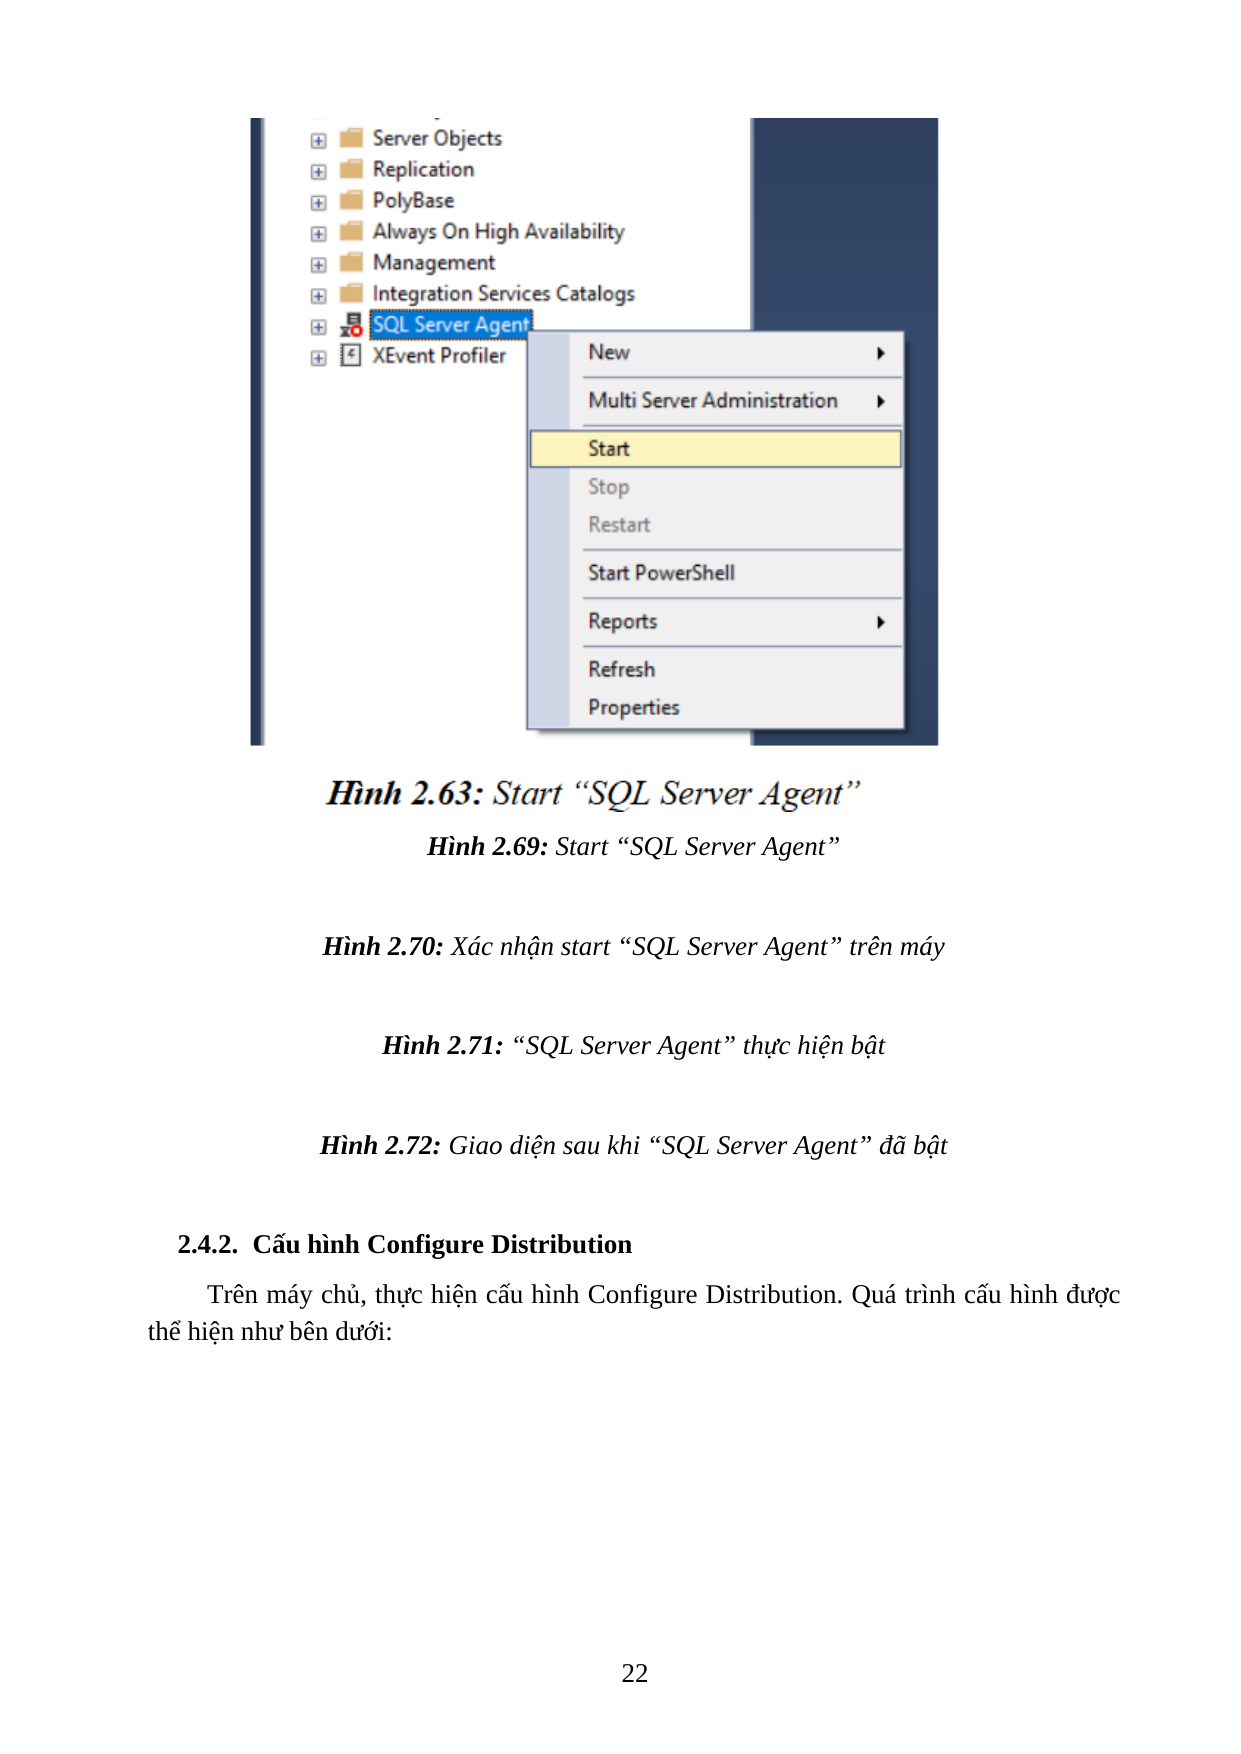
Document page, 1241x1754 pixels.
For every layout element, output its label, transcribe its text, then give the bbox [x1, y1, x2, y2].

picture [148, 118, 1122, 812]
text Trên máy chủ, thực hiện cấu hình Configure Distribution. Quá trình cấu hình được thể hiện như bên dưới: [148, 1278, 1122, 1347]
subtitle Cấu hình Configure Distribution [177, 1228, 1122, 1259]
